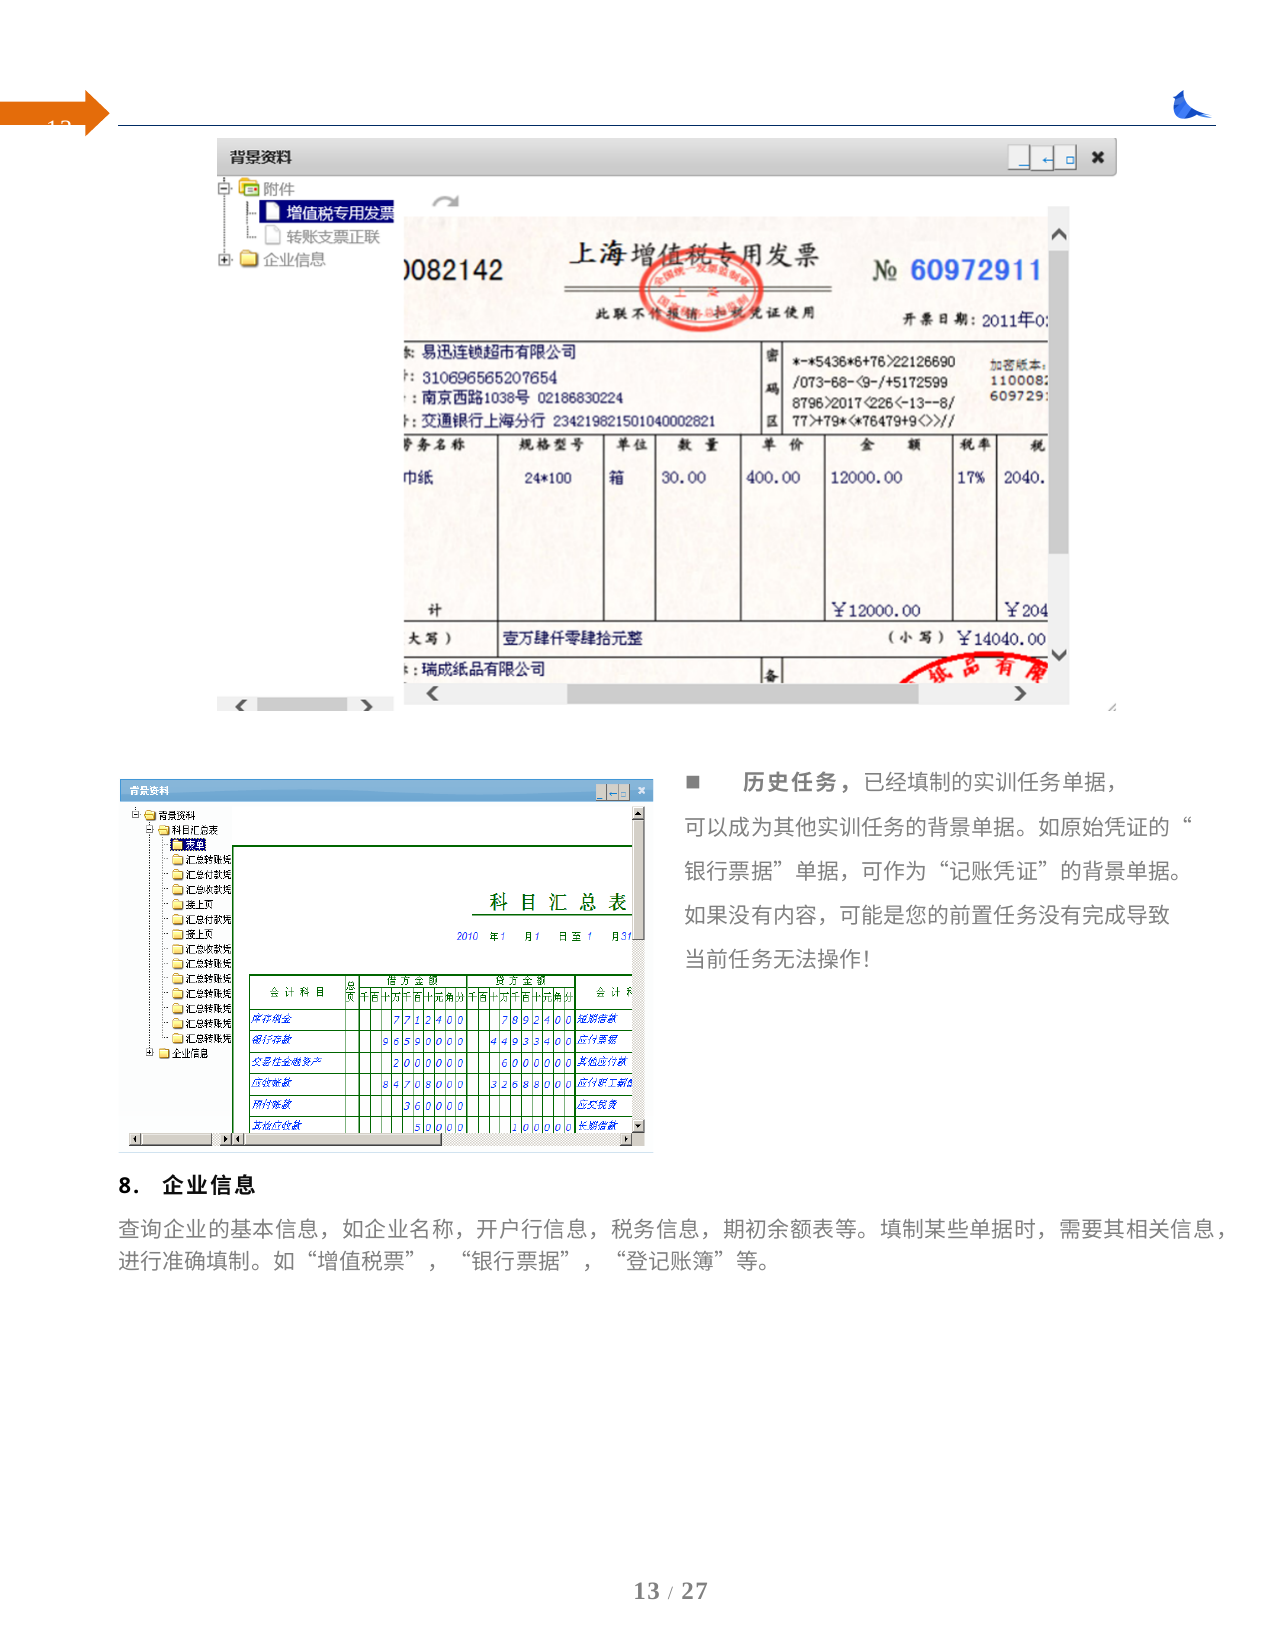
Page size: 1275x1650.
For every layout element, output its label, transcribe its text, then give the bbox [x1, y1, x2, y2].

subtitle 银行票据”单据，可作为“记账凭证”的背景单据。 [654, 854, 1216, 885]
picture [1168, 87, 1217, 123]
subtitle 历史任务，已经填制的实训任务单据， [131, 765, 1216, 797]
picture [118, 778, 654, 1153]
subtitle 可以成为其他实训任务的背景单据。如原始凭证的“ [654, 809, 1216, 841]
subtitle 当前任务无法操作！ [654, 942, 1216, 974]
picture [217, 138, 1118, 711]
subtitle 如果没有内容，可能是您的前置任务没有完成导致 [654, 898, 1216, 929]
text 企业信息 [118, 1168, 1216, 1200]
subtitle 查询企业的基本信息，如企业名称，开户行信息，税务信息，期初余额表等。填制某些单据时，需要其相关信息，进行准确填制。如“增值税票”，“银行票据”，“登记账簿”等。 [118, 1212, 1216, 1276]
